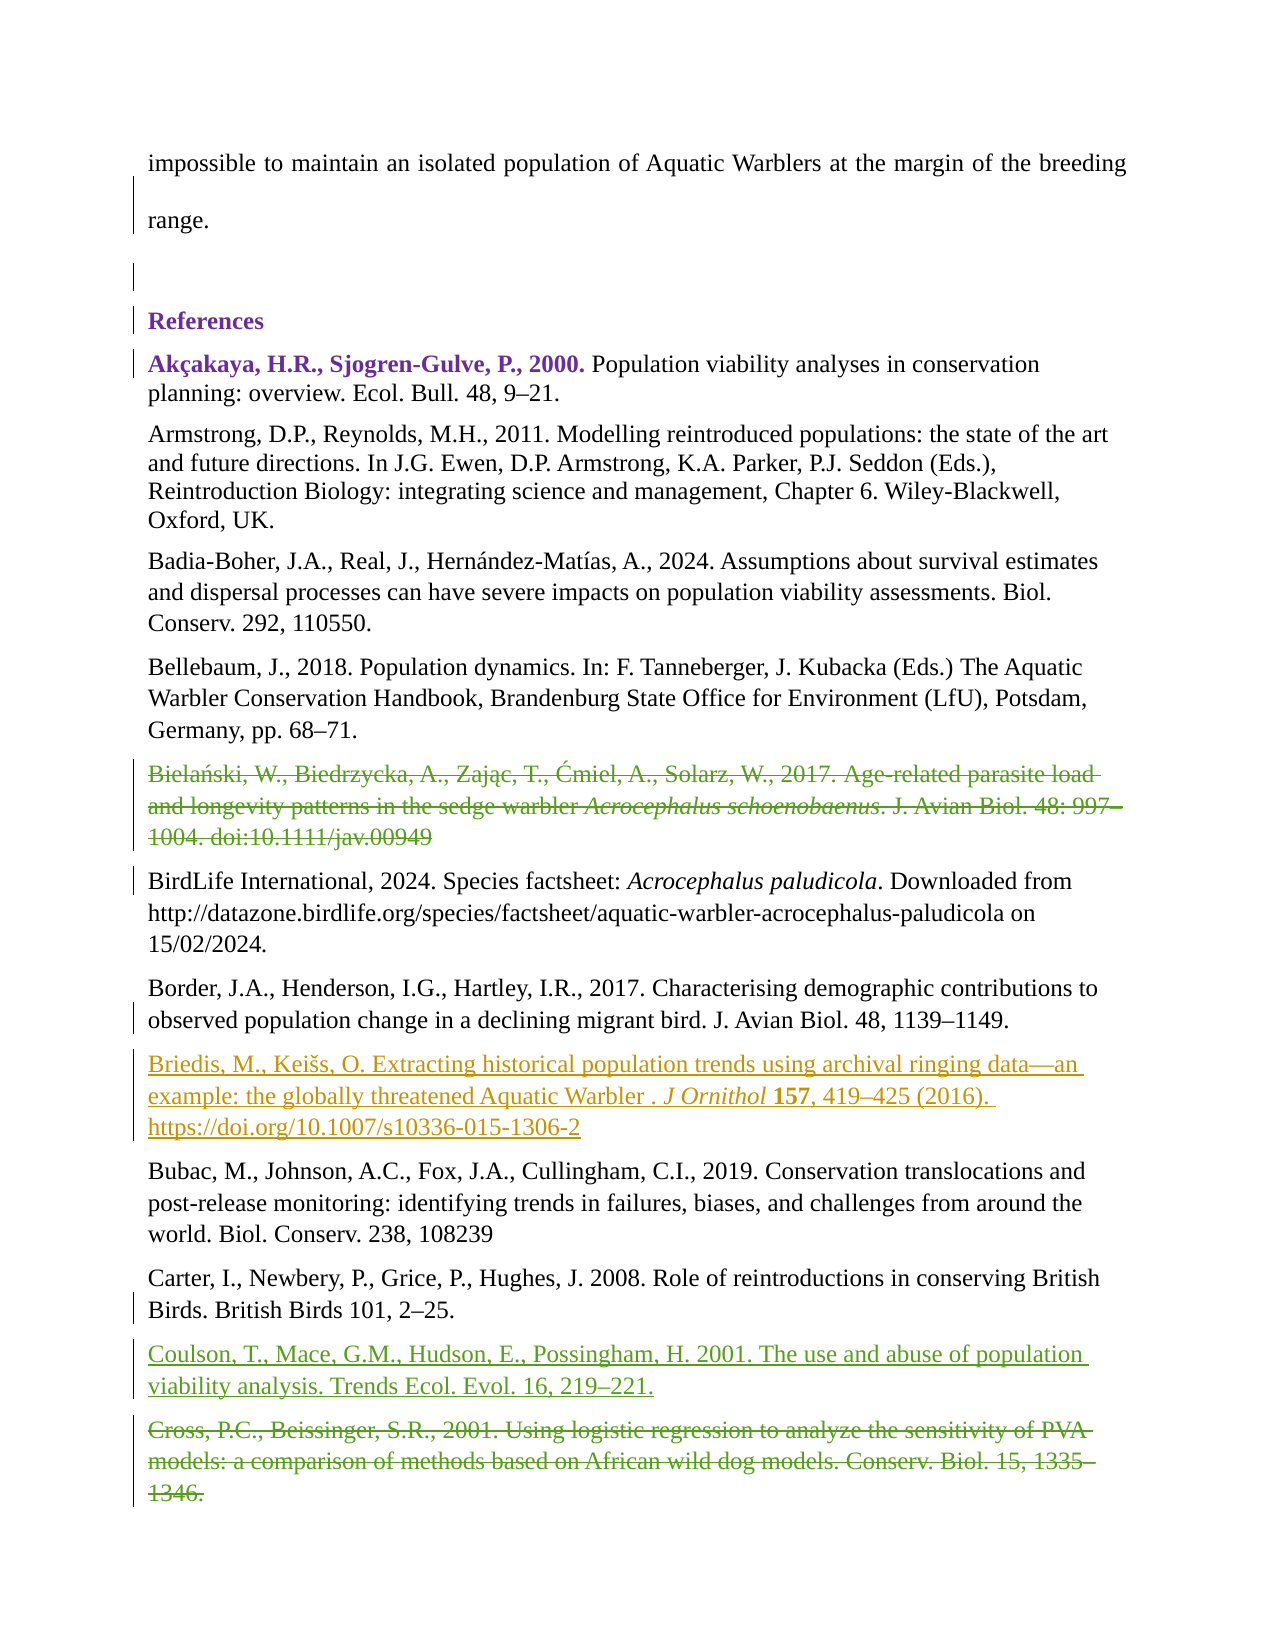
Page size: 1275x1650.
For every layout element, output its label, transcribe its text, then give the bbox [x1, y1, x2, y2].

text Badia‐Boher, J.A., Real, J., Hernández‐Matías, A., 2024. Assumptions about survival estimates and dispersal processes can have severe impacts on population viability assessments. Biol. Conserv. 292, 110550. [148, 546, 1127, 637]
text BirdLife International, 2024. Species factsheet: Acrocephalus paludicola. Downloaded from http://datazone.birdlife.org/species/factsheet/aquatic-warbler-acrocephalus-paludicola on 15/02/2024. [148, 866, 1127, 958]
text Bubac, M., Johnson, A.C., Fox, J.A., Cullingham, C.I., 2019. Conservation translocations and post-release monitoring: identifying trends in failures, biases, and challenges from around the world. Biol. Conserv. 238, 108239 [148, 1156, 1127, 1248]
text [148, 148, 1127, 234]
list Carter, I., Newbery, P., Grice, P., Hughes, J. 2008. Role of reintroductions in conserving British Birds. British Birds 101, 2–25. [148, 1263, 1127, 1324]
text Bellebaum, J., 2018. Population dynamics. In: F. Tanneberger, J. Kubacka (Eds.) The Aquatic Warbler Conservation Handbook, Brandenburg State Office for Environment (LfU), Potsdam, Germany, pp. 68–71. [148, 652, 1127, 744]
text Border, J.A., Henderson, I.G., Hartley, I.R., 2017. Characterising demographic contributions to observed population change in a declining migrant bird. J. Avian Biol. 48, 1139–1149. [148, 973, 1127, 1034]
text Armstrong, D.P., Reynolds, M.H., 2011. Modelling reintroduced populations: the state of the art and future directions. In J.G. Ewen, D.P. Armstrong, K.A. Parker, P.J. Seddon (Eds.), Reintroduction Biology: integrating science and management, Chapter 6. Wiley-Blackwell, Oxford, UK. [148, 419, 1127, 534]
text References [148, 306, 1127, 334]
text Akçakaya, H.R., Sjogren-Gulve, P., 2000. Population viability analyses in conservation planning: overview. Ecol. Bull. 48, 9–21. [148, 349, 1127, 406]
